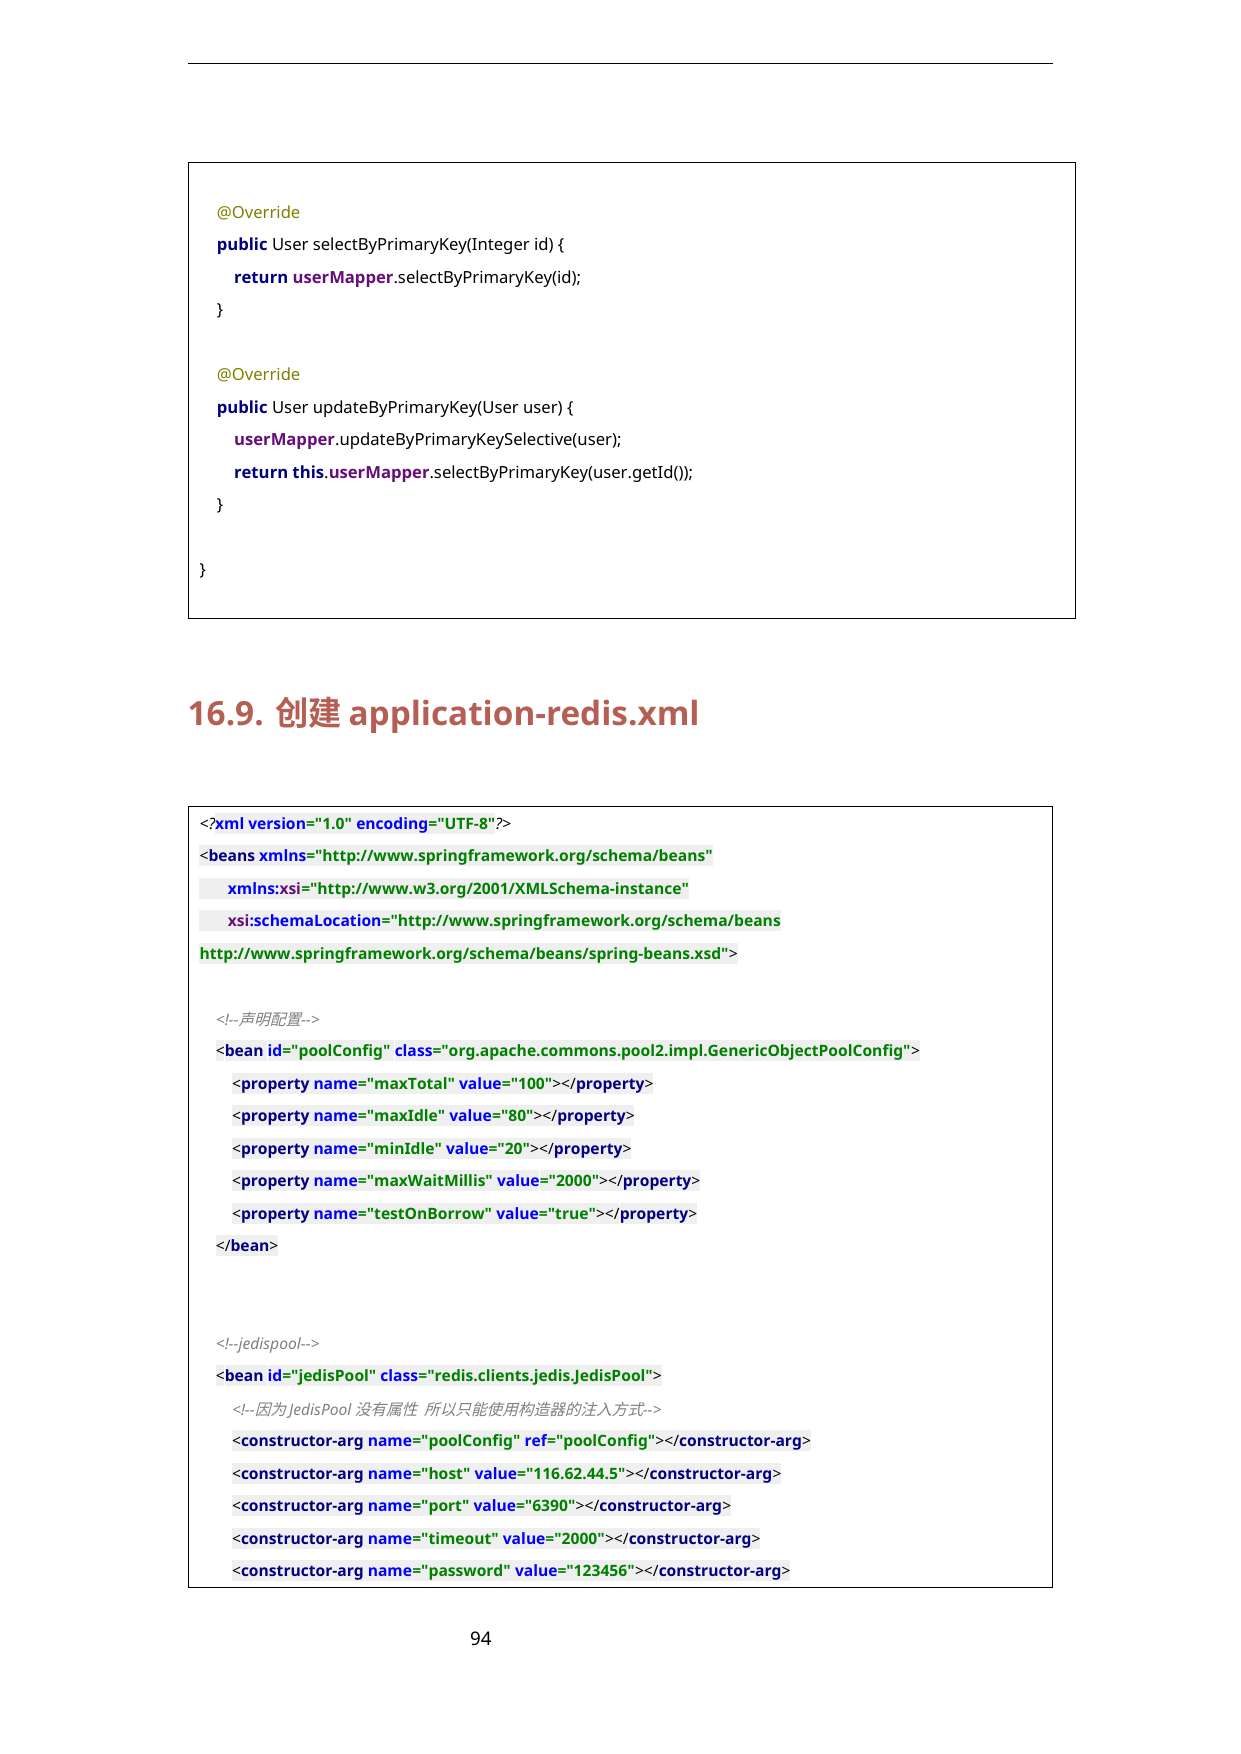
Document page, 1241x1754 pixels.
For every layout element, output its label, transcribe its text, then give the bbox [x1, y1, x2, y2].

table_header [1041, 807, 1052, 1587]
subtitle 创建application-redis.xml [187, 679, 1053, 744]
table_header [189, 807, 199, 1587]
